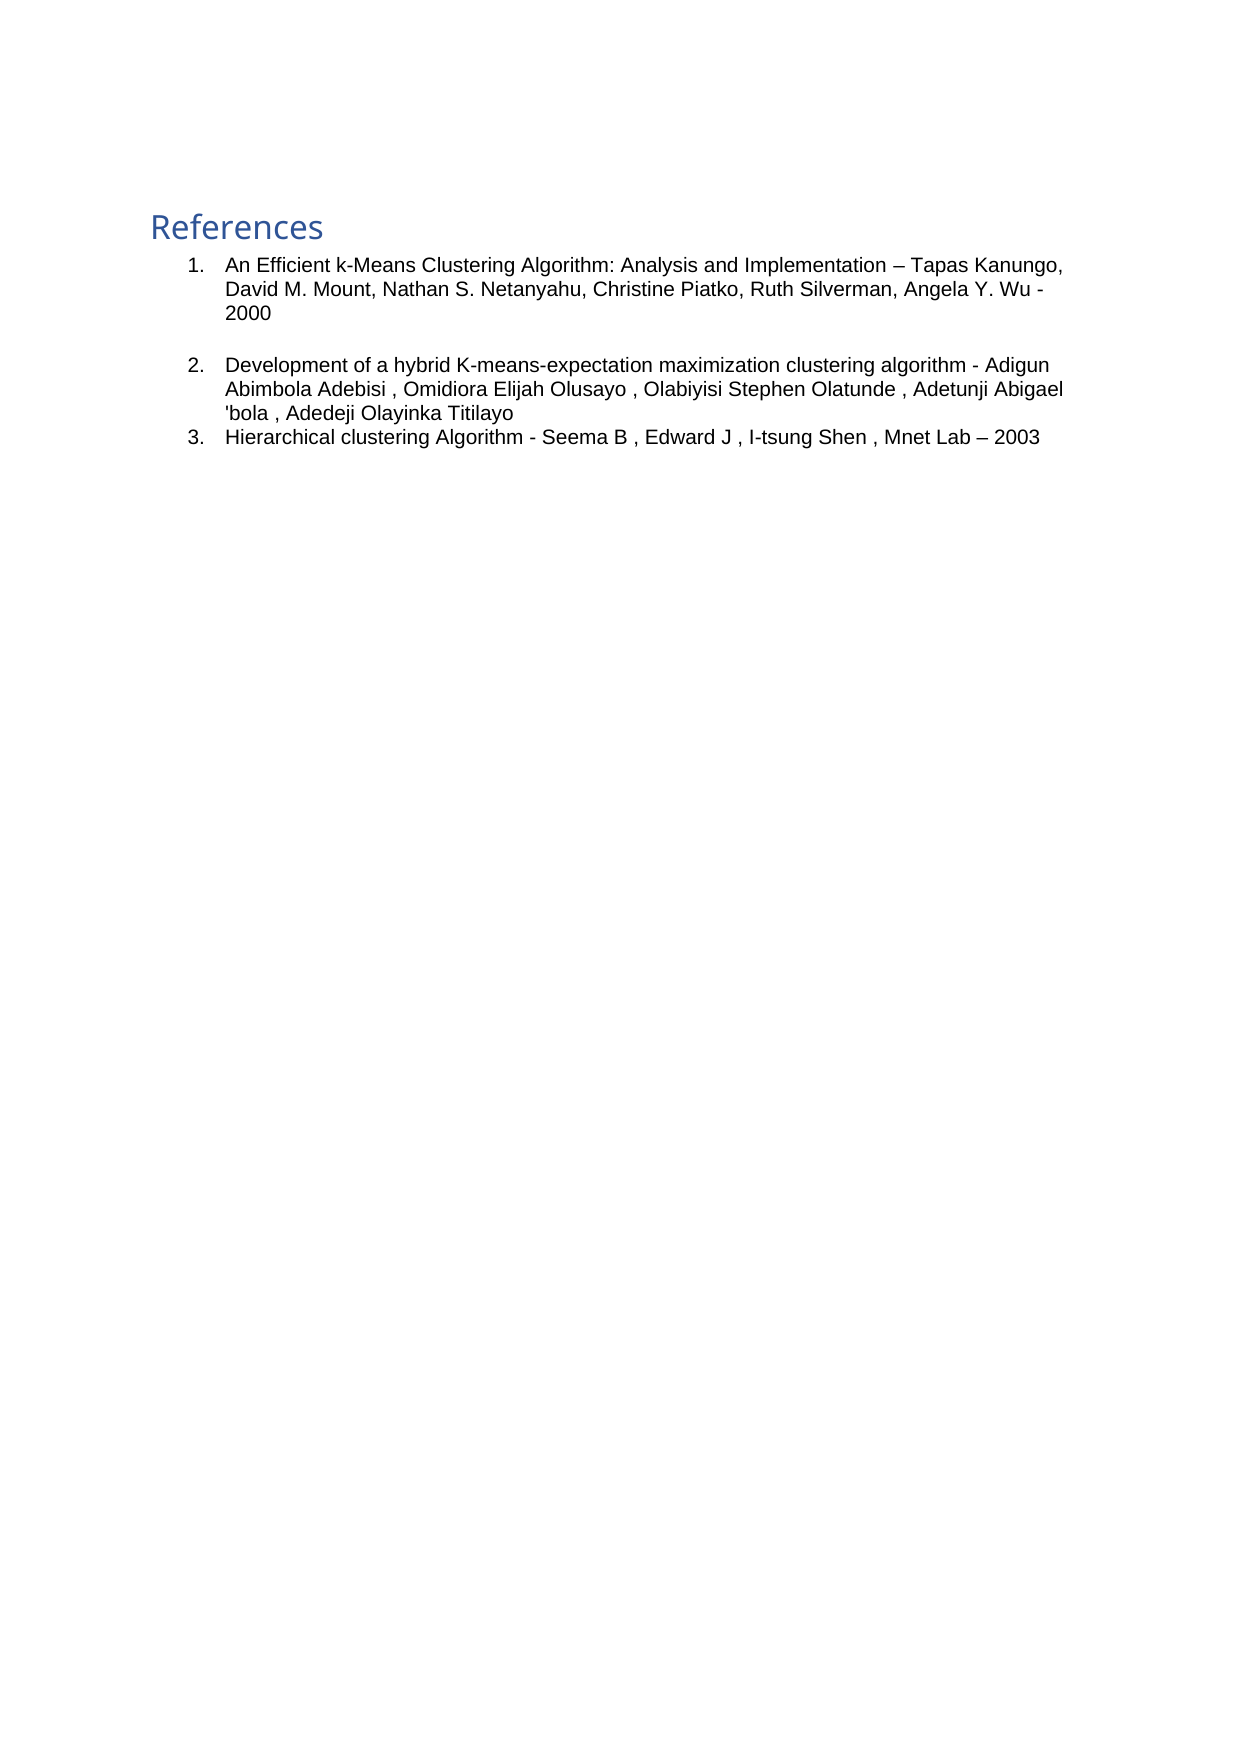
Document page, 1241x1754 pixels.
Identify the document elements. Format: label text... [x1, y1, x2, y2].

list Development of a hybrid K-means-expectation maximization clustering algorithm - Adigun Abimbola Adebisi , Omidiora Elijah Olusayo , Olabiyisi Stephen Olatunde , Adetunji Abigael 'bola , Adedeji Olayinka Titilayo [187, 353, 1090, 425]
subtitle References [150, 204, 1090, 249]
list An Efficient k-Means Clustering Algorithm: Analysis and Implementation – Tapas Kanungo, David M. Mount, Nathan S. Netanyahu, Christine Piatko, Ruth Silverman, Angela Y. Wu - 2000 [187, 253, 1090, 324]
list Hierarchical clustering Algorithm - Seema B , Edward J , I-tsung Shen , Mnet Lab – 2003 [187, 425, 1090, 449]
